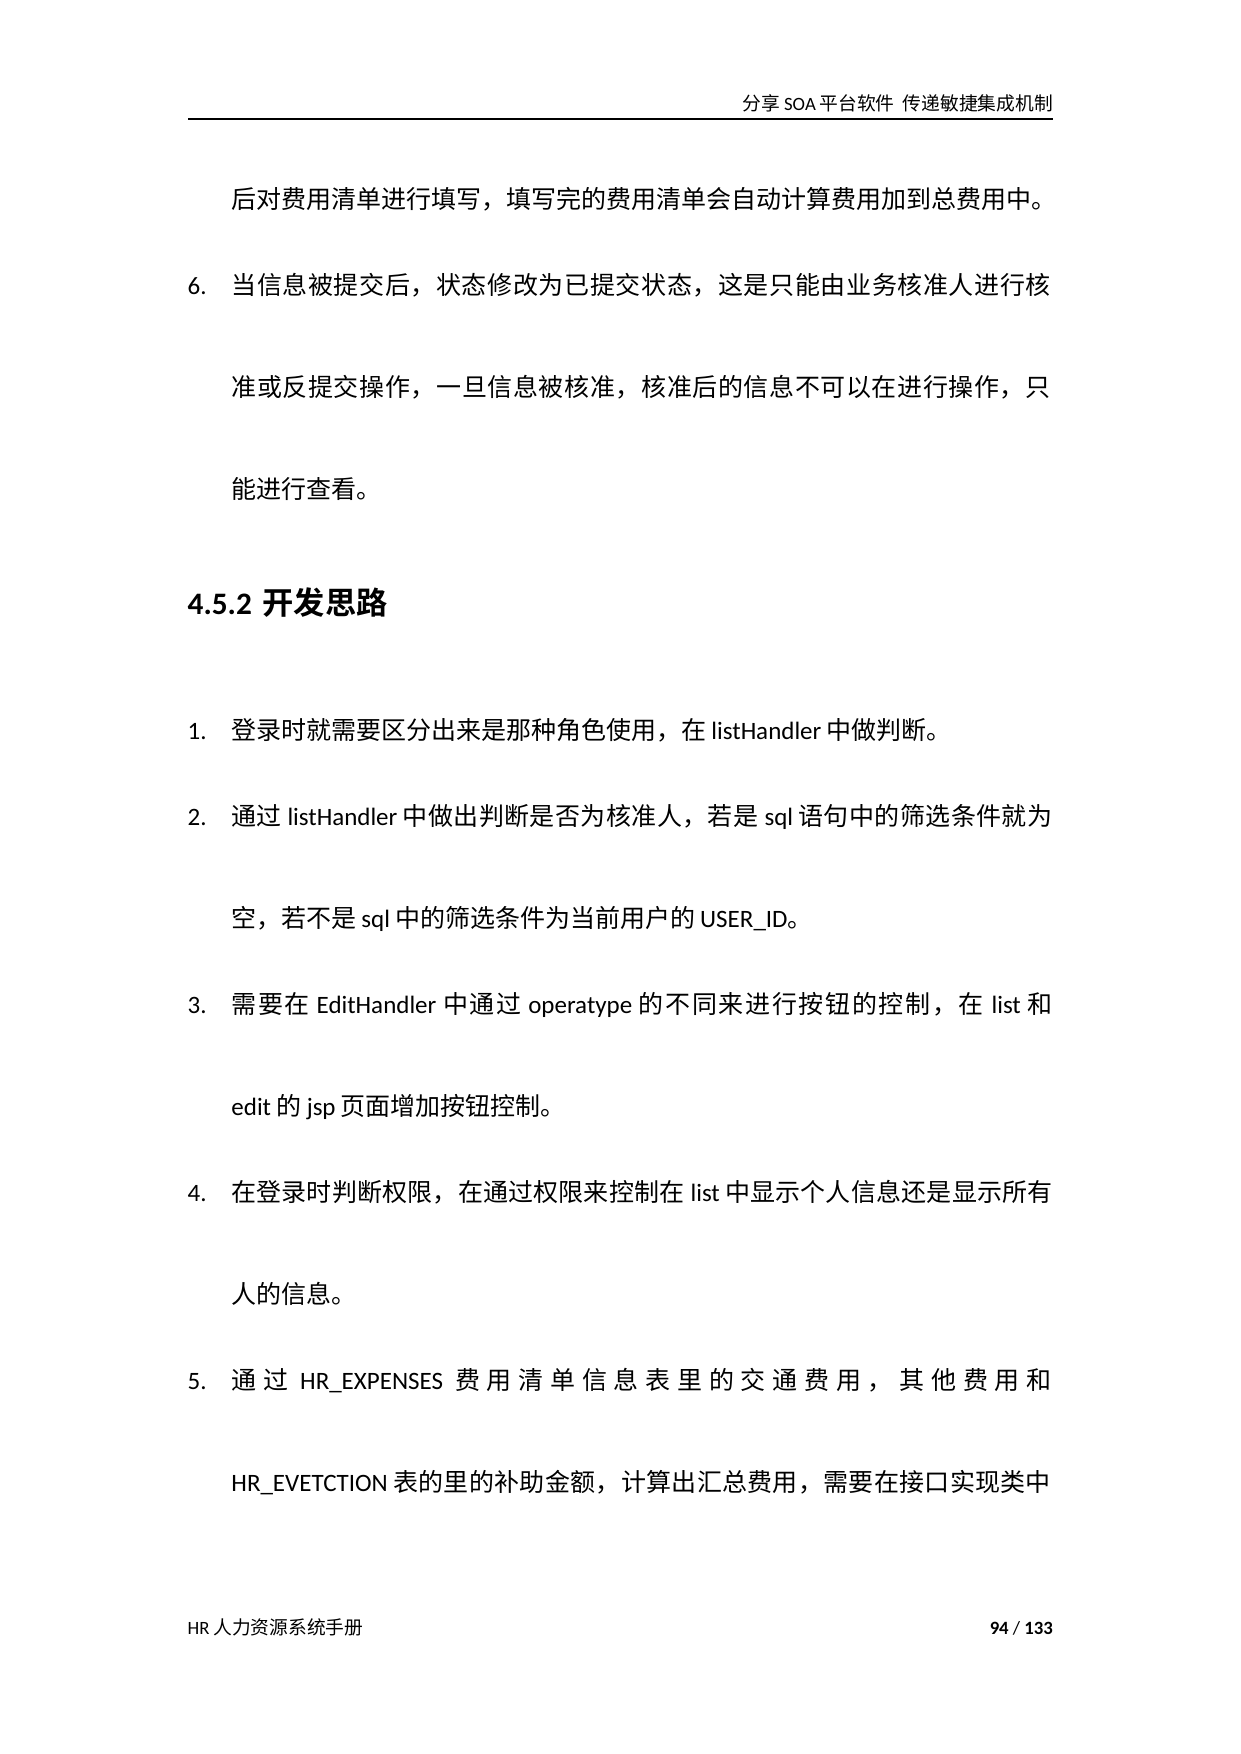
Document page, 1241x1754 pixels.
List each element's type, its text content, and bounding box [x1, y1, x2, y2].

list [187, 1344, 1053, 1514]
list 通过listHandler中做出判断是否为核准人，若是sql语句中的筛选条件就为空，若不是sql中的筛选条件为当前用户的USER_ID。 [187, 781, 1053, 951]
list 在登录时判断权限，在通过权限来控制在list中显示个人信息还是显示所有人的信息。 [187, 1157, 1053, 1326]
list 需要在EditHandler中通过operatype的不同来进行按钮的控制，在list和edit 的jsp页面增加按钮控制。 [187, 969, 1053, 1138]
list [187, 164, 1053, 232]
list 当信息被提交后，状态修改为已提交状态，这是只能由业务核准人进行核准或反提交操作，一旦信息被核准，核准后的信息不可以在进行操作，只能进行查看。 [187, 250, 1053, 522]
subtitle 开发思路 [187, 567, 1053, 635]
list 登录时就需要区分出来是那种角色使用，在listHandler中做判断。 [187, 695, 1053, 763]
